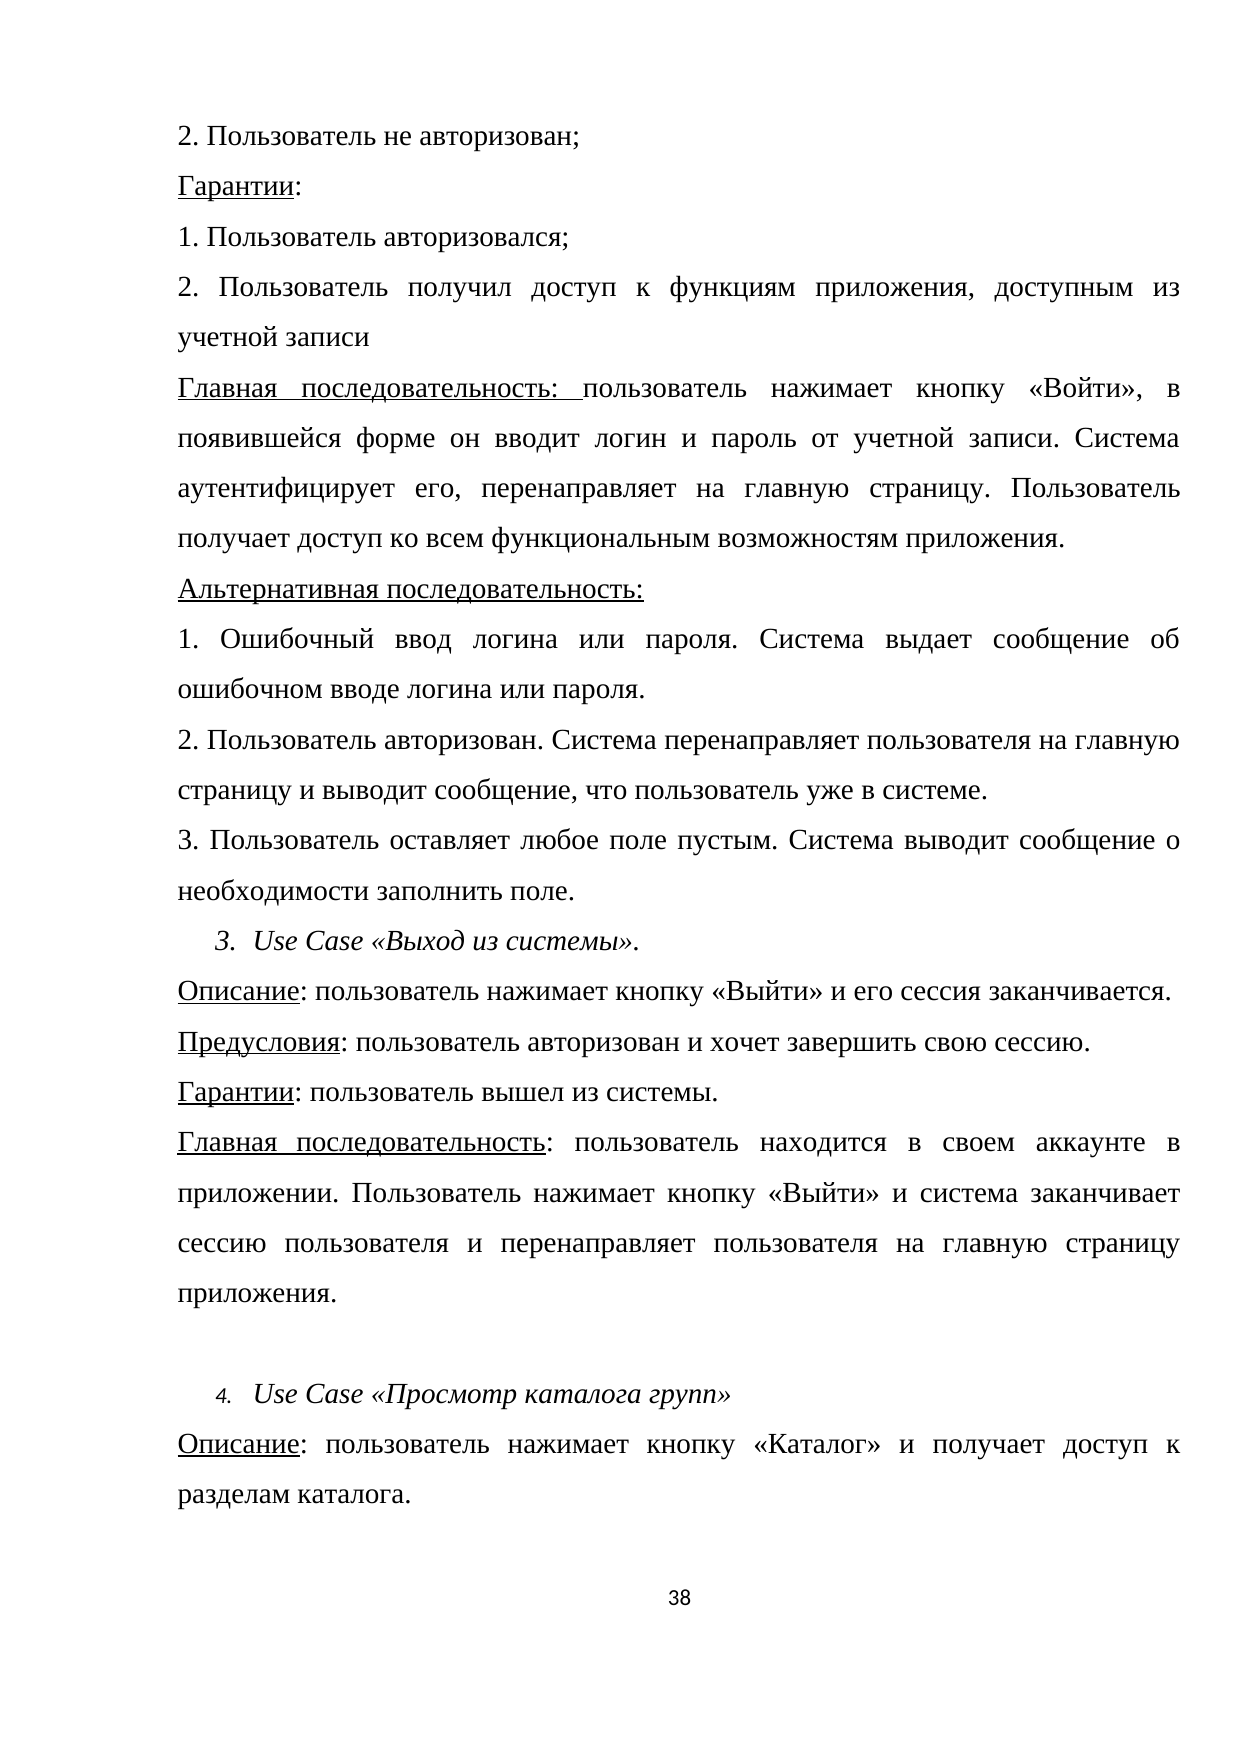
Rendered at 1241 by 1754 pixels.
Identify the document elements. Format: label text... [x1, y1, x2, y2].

list 2. Пользователь получил доступ к функциям приложения, доступным из учетной записи [177, 269, 1181, 353]
list Гарантии: пользователь вышел из системы. [177, 1074, 1181, 1108]
list 3. Пользователь оставляет любое поле пустым. Система выводит сообщение о необходимости заполнить поле. [177, 822, 1181, 906]
list 2. Пользователь авторизован. Система перенаправляет пользователя на главную страницу и выводит сообщение, что пользователь уже в системе. [177, 722, 1181, 806]
list Главная последовательность: пользователь нажимает кнопку «Войти», в появившейся форме он вводит логин и пароль от учетной записи. Система аутентифицирует его, перенаправляет на главную страницу. Пользователь получает доступ ко всем функциональным возможностям приложения. [177, 370, 1181, 554]
list Use Case «Просмотр каталога групп» [215, 1376, 1181, 1409]
list 1. Пользователь авторизовался; [177, 219, 1181, 252]
list Описание: пользователь нажимает кнопку «Каталог» и получает доступ к разделам каталога. [177, 1426, 1181, 1510]
list Use Case «Выход из системы». [215, 923, 1181, 957]
list Предусловия: пользователь авторизован и хочет завершить свою сессию. [177, 1024, 1181, 1057]
list 2. Пользователь не авторизован; [177, 118, 1181, 152]
list 1. Ошибочный ввод логина или пароля. Система выдает сообщение об ошибочном вводе логина или пароля. [177, 621, 1181, 705]
list Гарантии: [177, 168, 1181, 202]
list Альтернативная последовательность: [177, 571, 1181, 604]
list Главная последовательность: пользователь находится в своем аккаунте в приложении. Пользователь нажимает кнопку «Выйти» и система заканчивает сессию пользователя и перенаправляет пользователя на главную страницу приложения. [177, 1124, 1181, 1309]
list Описание: пользователь нажимает кнопку «Выйти» и его сессия заканчивается. [177, 973, 1181, 1007]
